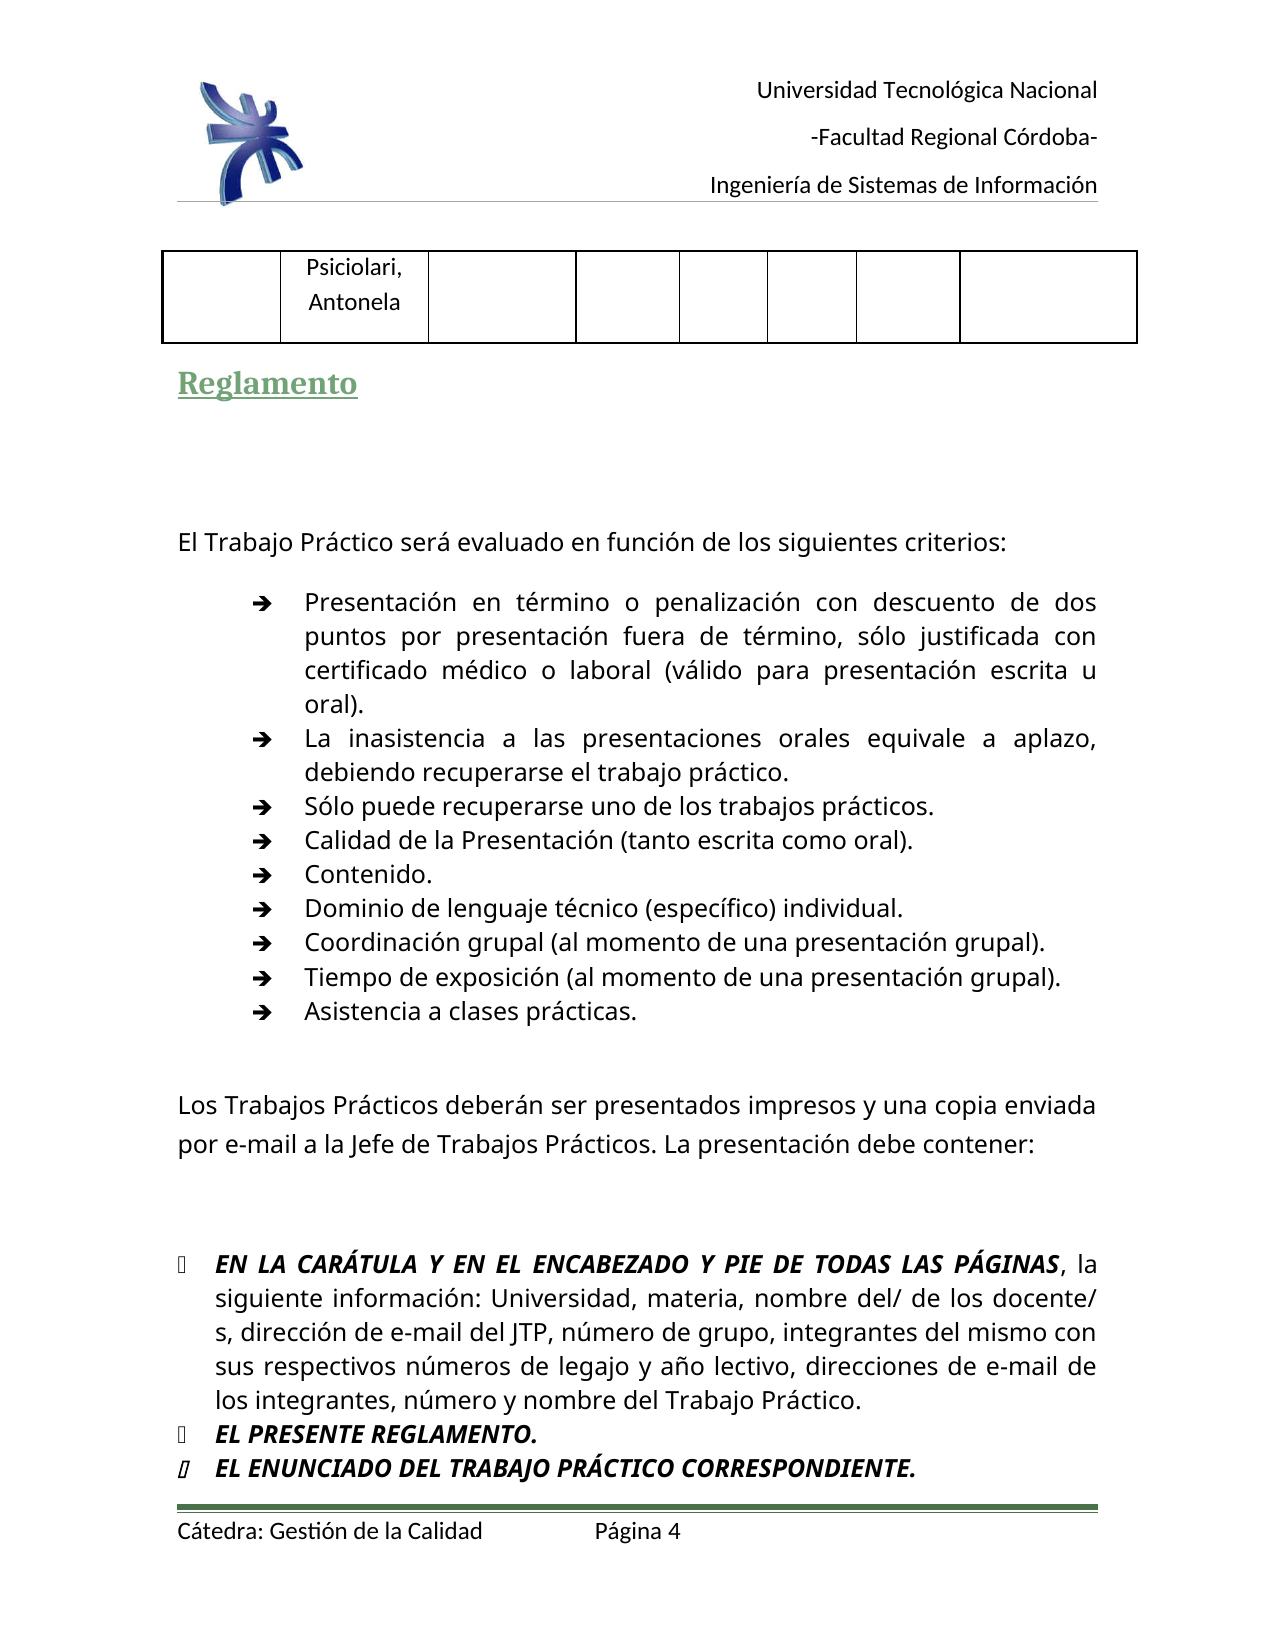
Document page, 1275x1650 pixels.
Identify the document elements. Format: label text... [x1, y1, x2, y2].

table_cell [857, 252, 959, 342]
table_cell [577, 252, 679, 342]
list Dominio de lenguaje técnico (específico) individual. [251, 891, 1098, 925]
table_cell Psiciolari, Antonela [281, 252, 428, 342]
picture [198, 202, 305, 208]
list Tiempo de exposición (al momento de una presentación grupal). [251, 959, 1098, 993]
table_cell [768, 252, 856, 342]
list Calidad de la Presentación (tanto escrita como oral). [251, 823, 1098, 857]
table_cell [429, 252, 575, 342]
list La inasistencia a las presentaciones orales equivale a aplazo, debiendo recuperarse el trabajo práctico. [251, 721, 1098, 789]
list Contenido. [251, 857, 1098, 891]
list Presentación en término o penalización con descuento de dos puntos por presentación fuera de término, sólo justificada con certificado médico o laboral (válido para presentación escrita u oral). [251, 584, 1098, 721]
table_cell [961, 252, 1136, 342]
table_cell [164, 252, 280, 342]
list Sólo puede recuperarse uno de los trabajos prácticos. [251, 789, 1098, 823]
list Asistencia a clases prácticas. [251, 993, 1098, 1027]
text Los Trabajos Prácticos deberán ser presentados impresos y una copia enviada por e-mail a la Jefe de Trabajos Prácticos. La presentación debe contener: [177, 1087, 1098, 1161]
text El Trabajo Práctico será evaluado en función de los siguientes criterios: [177, 524, 1098, 558]
list El ENUNCIADO del Trabajo Práctico correspondiente. [177, 1451, 1098, 1485]
table_cell [680, 252, 767, 342]
list En la Carátula Y en el encabezado y pie de todas las páginas, la siguiente información: Universidad, materia, nombre del/ de los docente/ s, dirección de e-mail del JTP, número de grupo, integrantes del mismo con sus respectivos números de legajo y año lectivo, direcciones de e-mail de los integrantes, número y nombre del Trabajo Práctico. [177, 1246, 1098, 1417]
subtitle Reglamento [177, 364, 1098, 403]
picture [198, 80, 305, 201]
list Coordinación grupal (al momento de una presentación grupal). [251, 925, 1098, 959]
list EL PRESENTE REGLAMENTO. [177, 1417, 1098, 1451]
